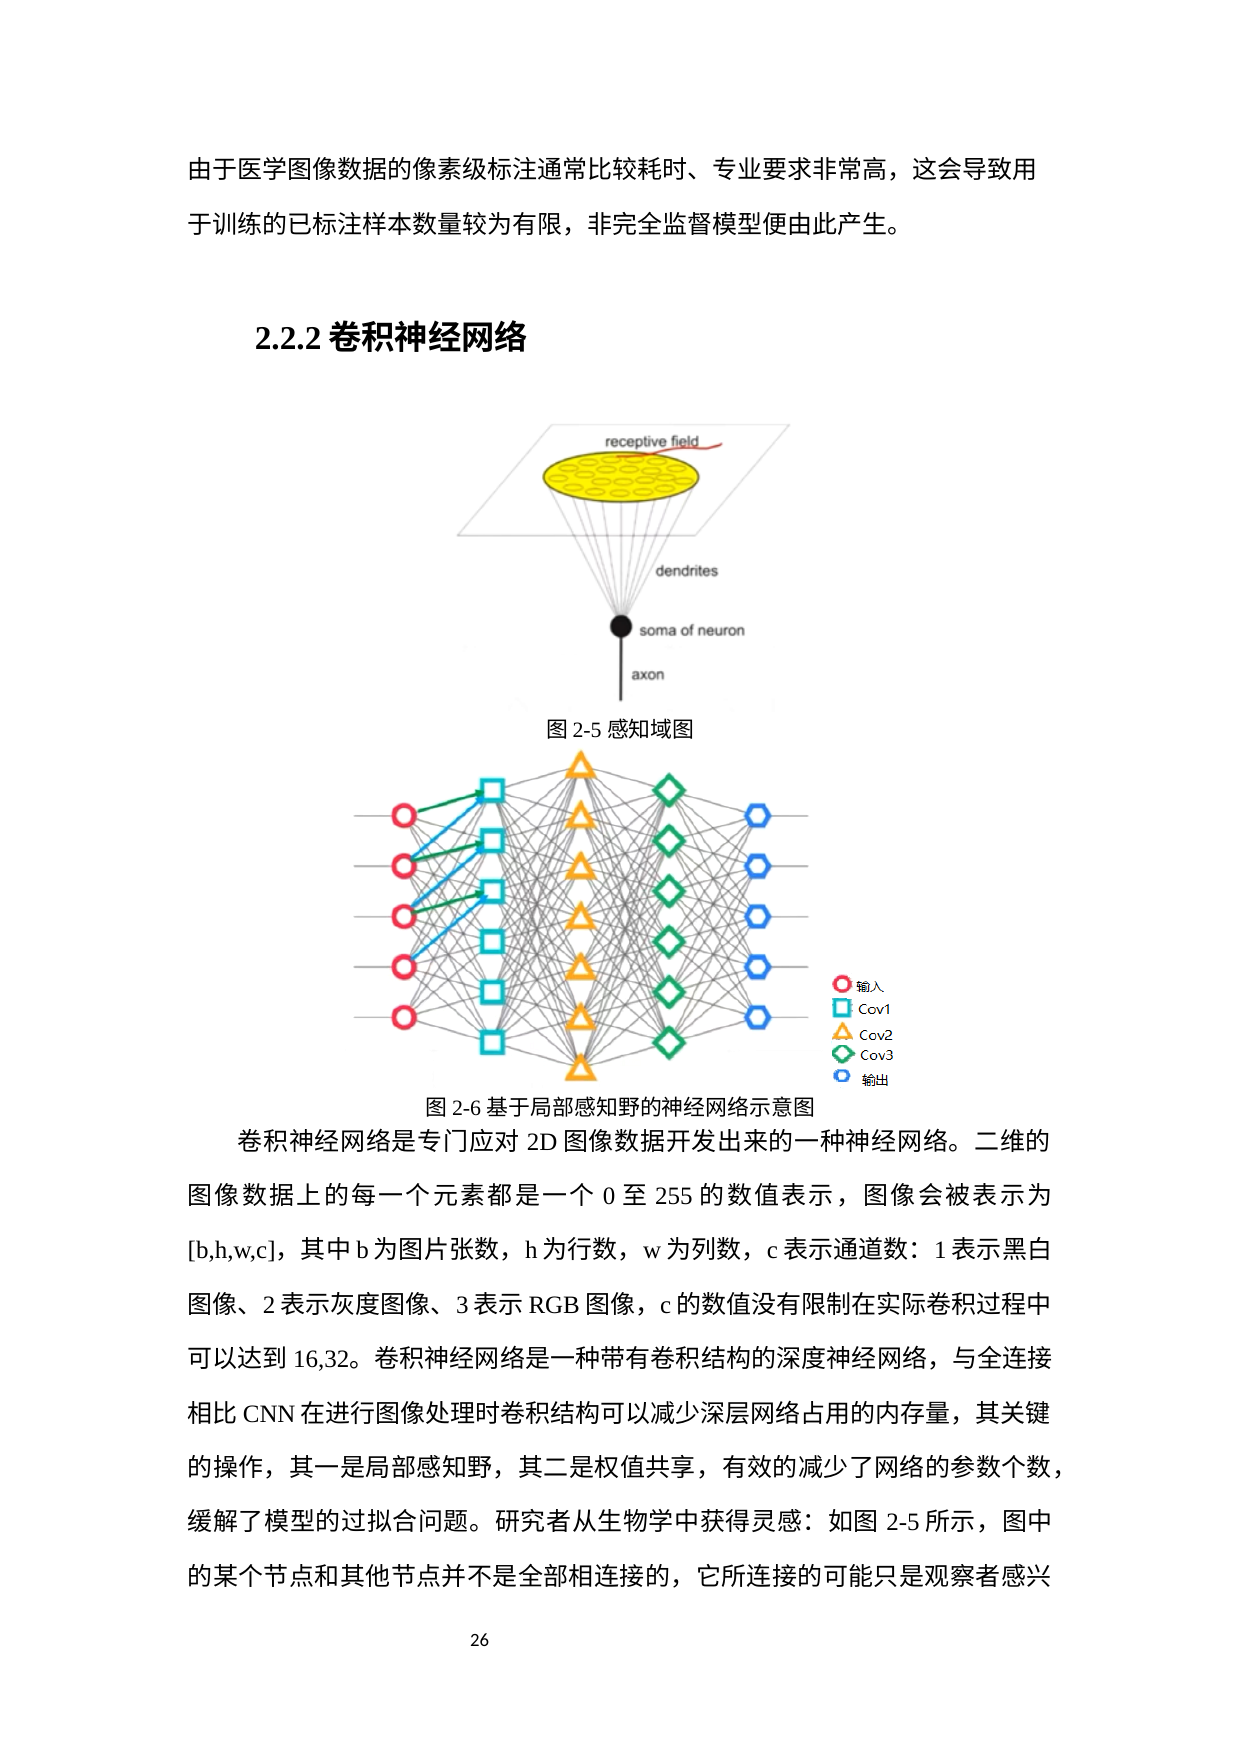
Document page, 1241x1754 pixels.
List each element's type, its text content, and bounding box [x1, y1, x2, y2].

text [187, 1121, 1053, 1592]
text 图2-5 感知域图 [187, 712, 1053, 743]
picture [338, 743, 902, 1090]
picture [447, 421, 793, 712]
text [187, 150, 1053, 241]
subtitle 2.2.2卷积神经网络 [187, 311, 1053, 359]
text 图2-6 基于局部感知野的神经网络示意图 [187, 1089, 1053, 1121]
